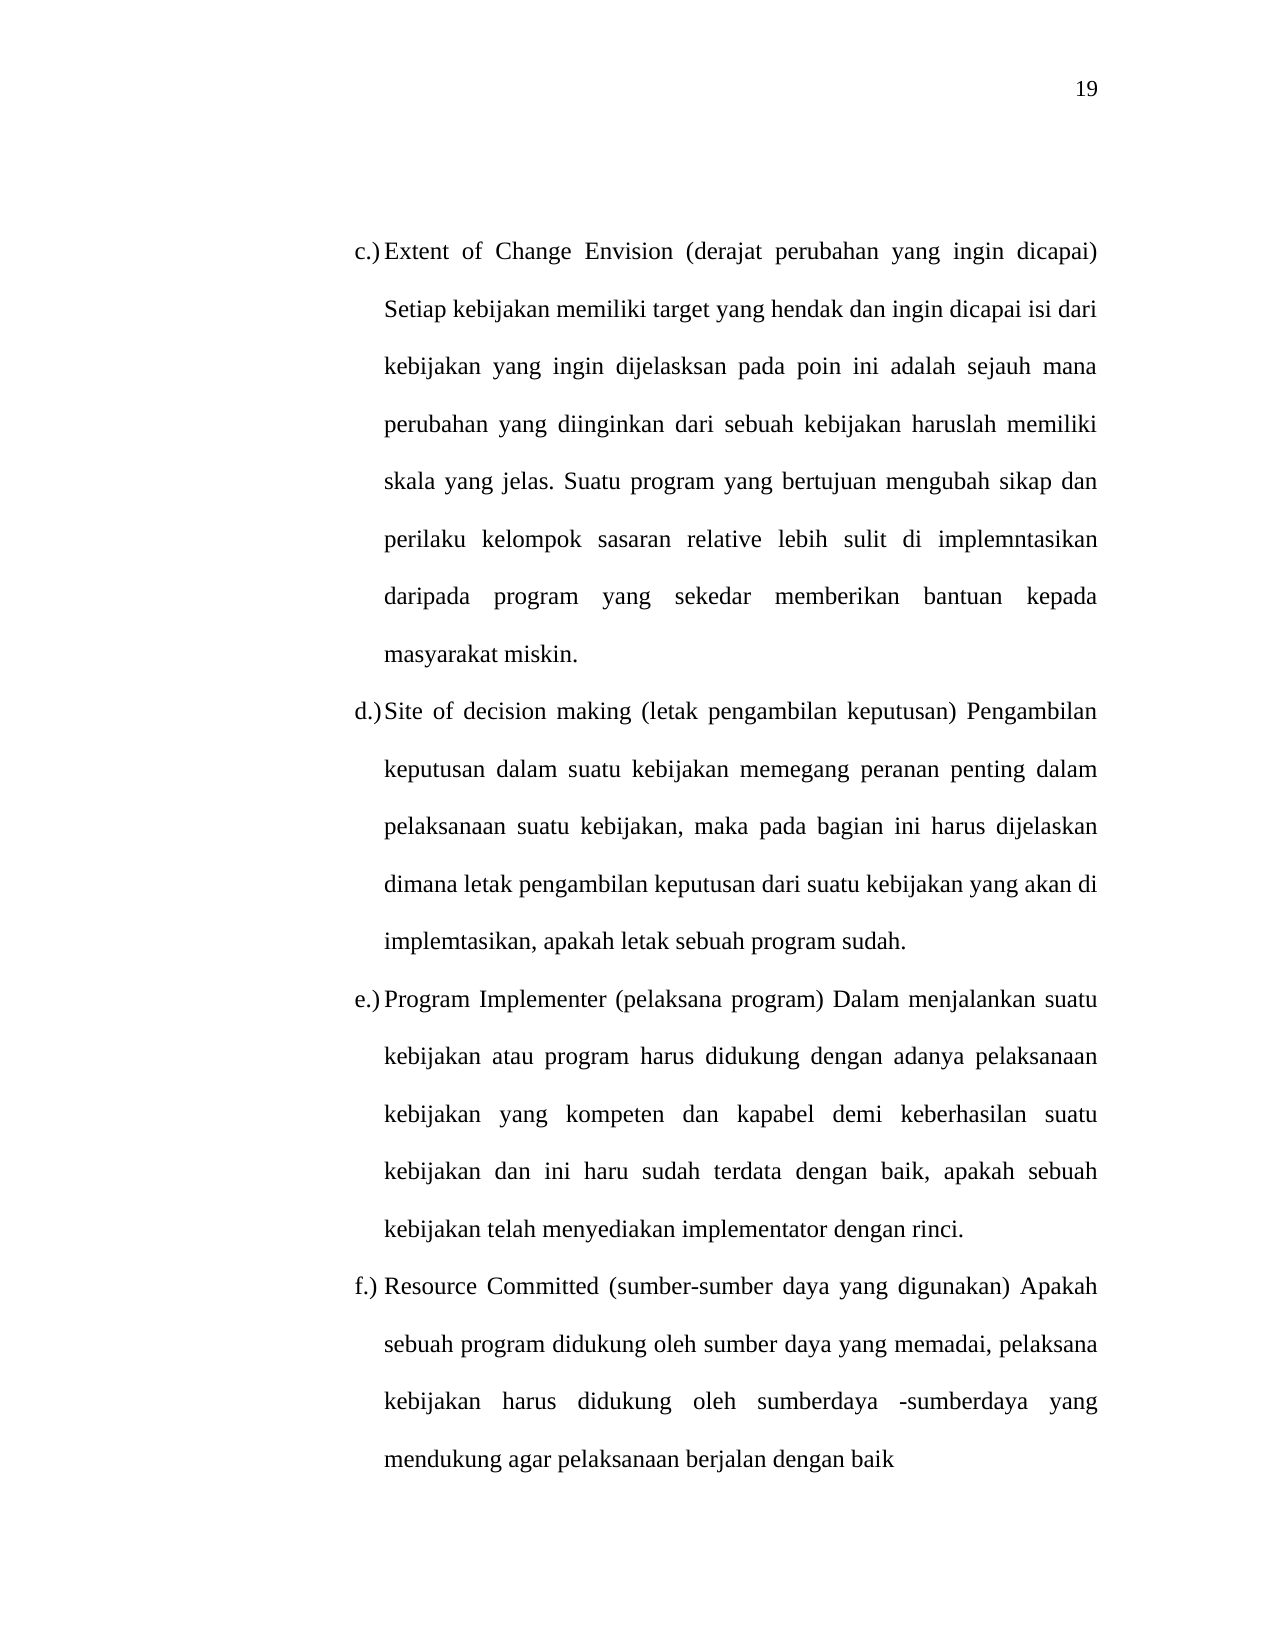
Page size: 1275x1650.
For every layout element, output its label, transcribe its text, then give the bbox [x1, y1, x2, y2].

text c.) Extent of Change Envision (derajat perubahan yang ingin dicapai) Setiap kebijakan memiliki target yang hendak dan ingin dicapai isi dari kebijakan yang ingin dijelasksan pada poin ini adalah sejauh mana perubahan yang diinginkan dari sebuah kebijakan haruslah memiliki skala yang jelas. Suatu program yang bertujuan mengubah sikap dan perilaku kelompok sasaran relative lebih sulit di implemntasikan daripada program yang sekedar memberikan bantuan kepada masyarakat miskin. [354, 236, 1098, 667]
text e.) Program Implementer (pelaksana program) Dalam menjalankan suatu kebijakan atau program harus didukung dengan adanya pelaksanaan kebijakan yang kompeten dan kapabel demi keberhasilan suatu kebijakan dan ini haru sudah terdata dengan baik, apakah sebuah kebijakan telah menyediakan implementator dengan rinci. [354, 984, 1098, 1242]
list Resource Committed (sumber-sumber daya yang digunakan) Apakah sebuah program didukung oleh sumber daya yang memadai, pelaksana kebijakan harus didukung oleh sumberdaya -sumberdaya yang mendukung agar pelaksanaan berjalan dengan baik [354, 1271, 1098, 1472]
text d.) Site of decision making (letak pengambilan keputusan) Pengambilan keputusan dalam suatu kebijakan memegang peranan penting dalam pelaksanaan suatu kebijakan, maka pada bagian ini harus dijelaskan dimana letak pengambilan keputusan dari suatu kebijakan yang akan di implemtasikan, apakah letak sebuah program sudah. [354, 696, 1098, 955]
